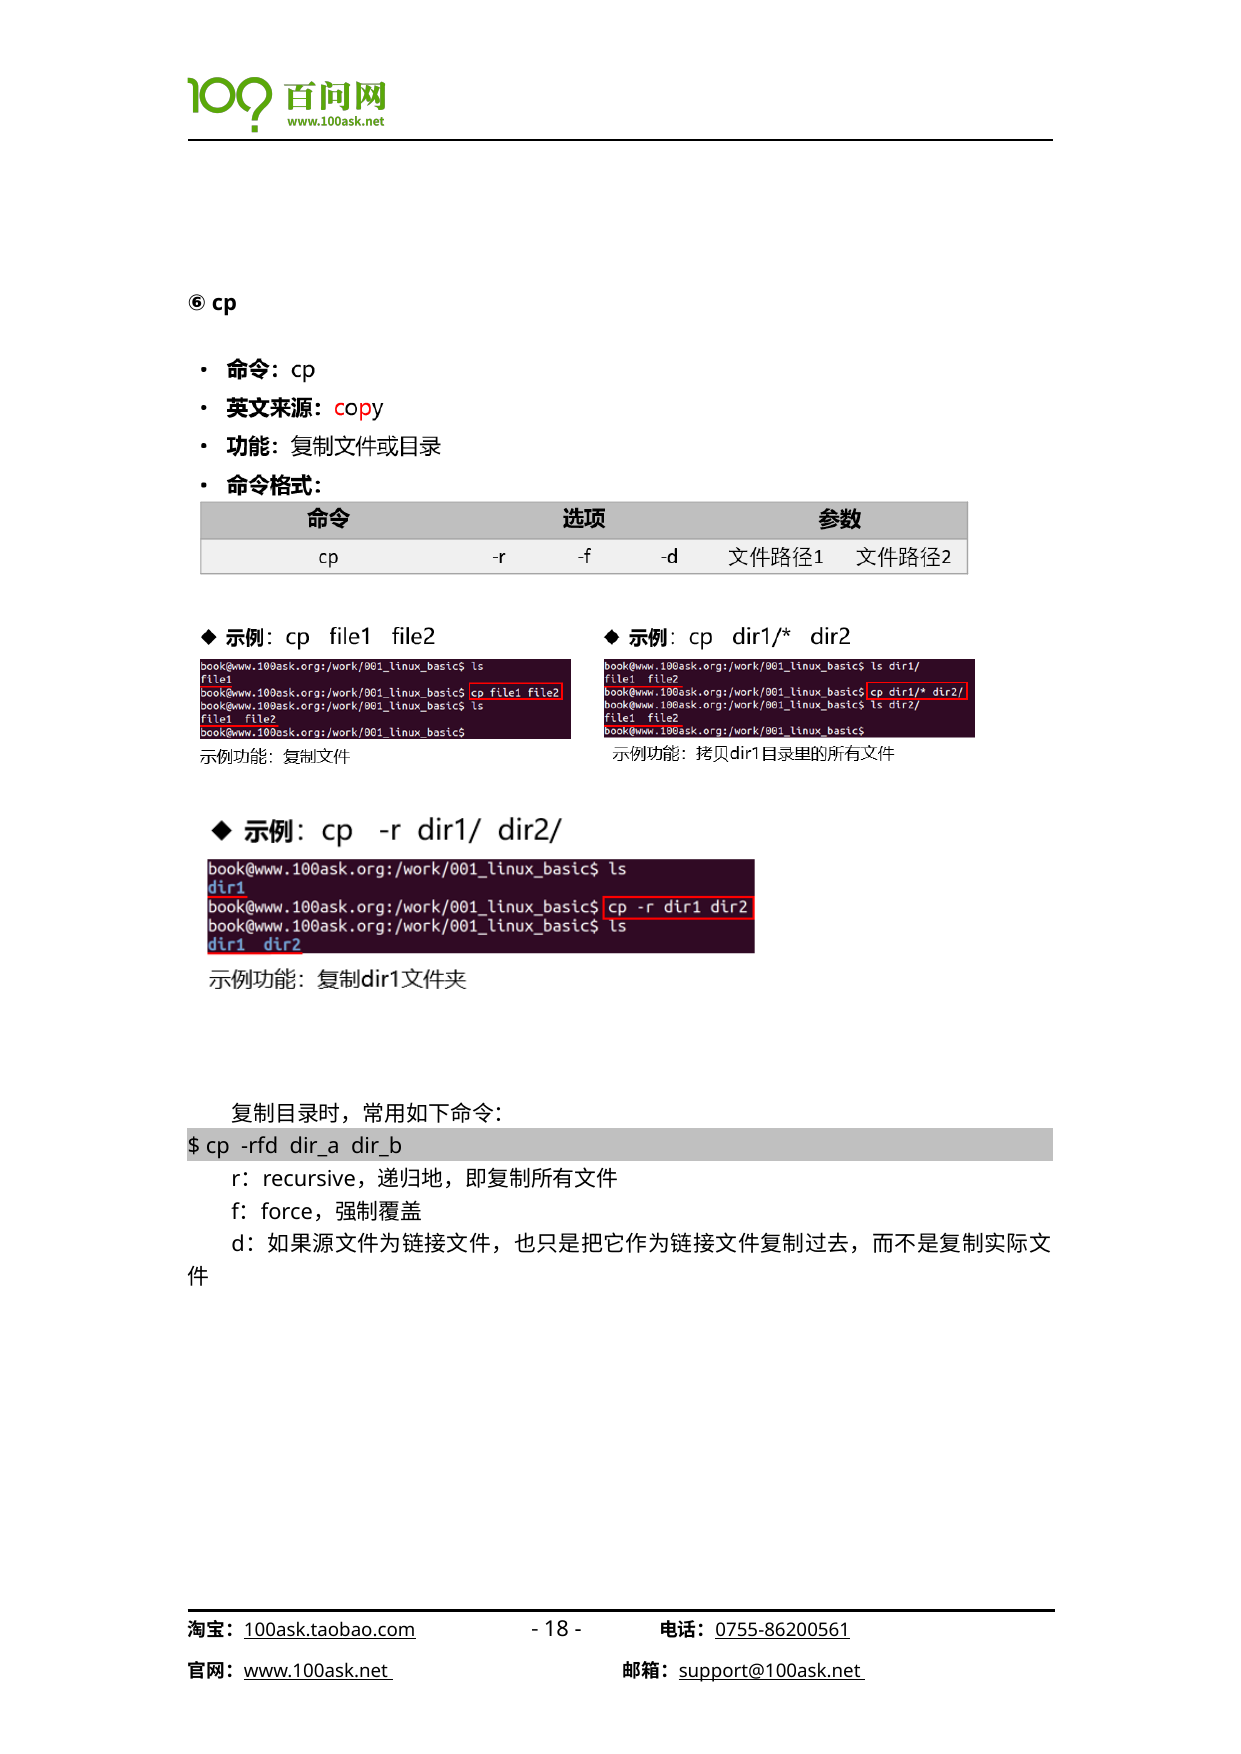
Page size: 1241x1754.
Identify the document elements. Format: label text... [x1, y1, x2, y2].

picture [187, 803, 772, 1003]
text d：如果源文件为链接文件，也只是把它作为链接文件复制过去，而不是复制实际文件 [187, 1226, 1053, 1291]
text r：recursive，递归地，即复制所有文件 [187, 1161, 1053, 1193]
picture [187, 77, 386, 138]
text f：force，强制覆盖 [187, 1193, 1053, 1226]
text 复制目录时，常用如下命令： [187, 1096, 1053, 1128]
subtitle ⑥ cp [187, 286, 1053, 318]
picture [187, 348, 984, 772]
text $ cp -rfd dir_a dir_b [187, 1128, 1053, 1161]
